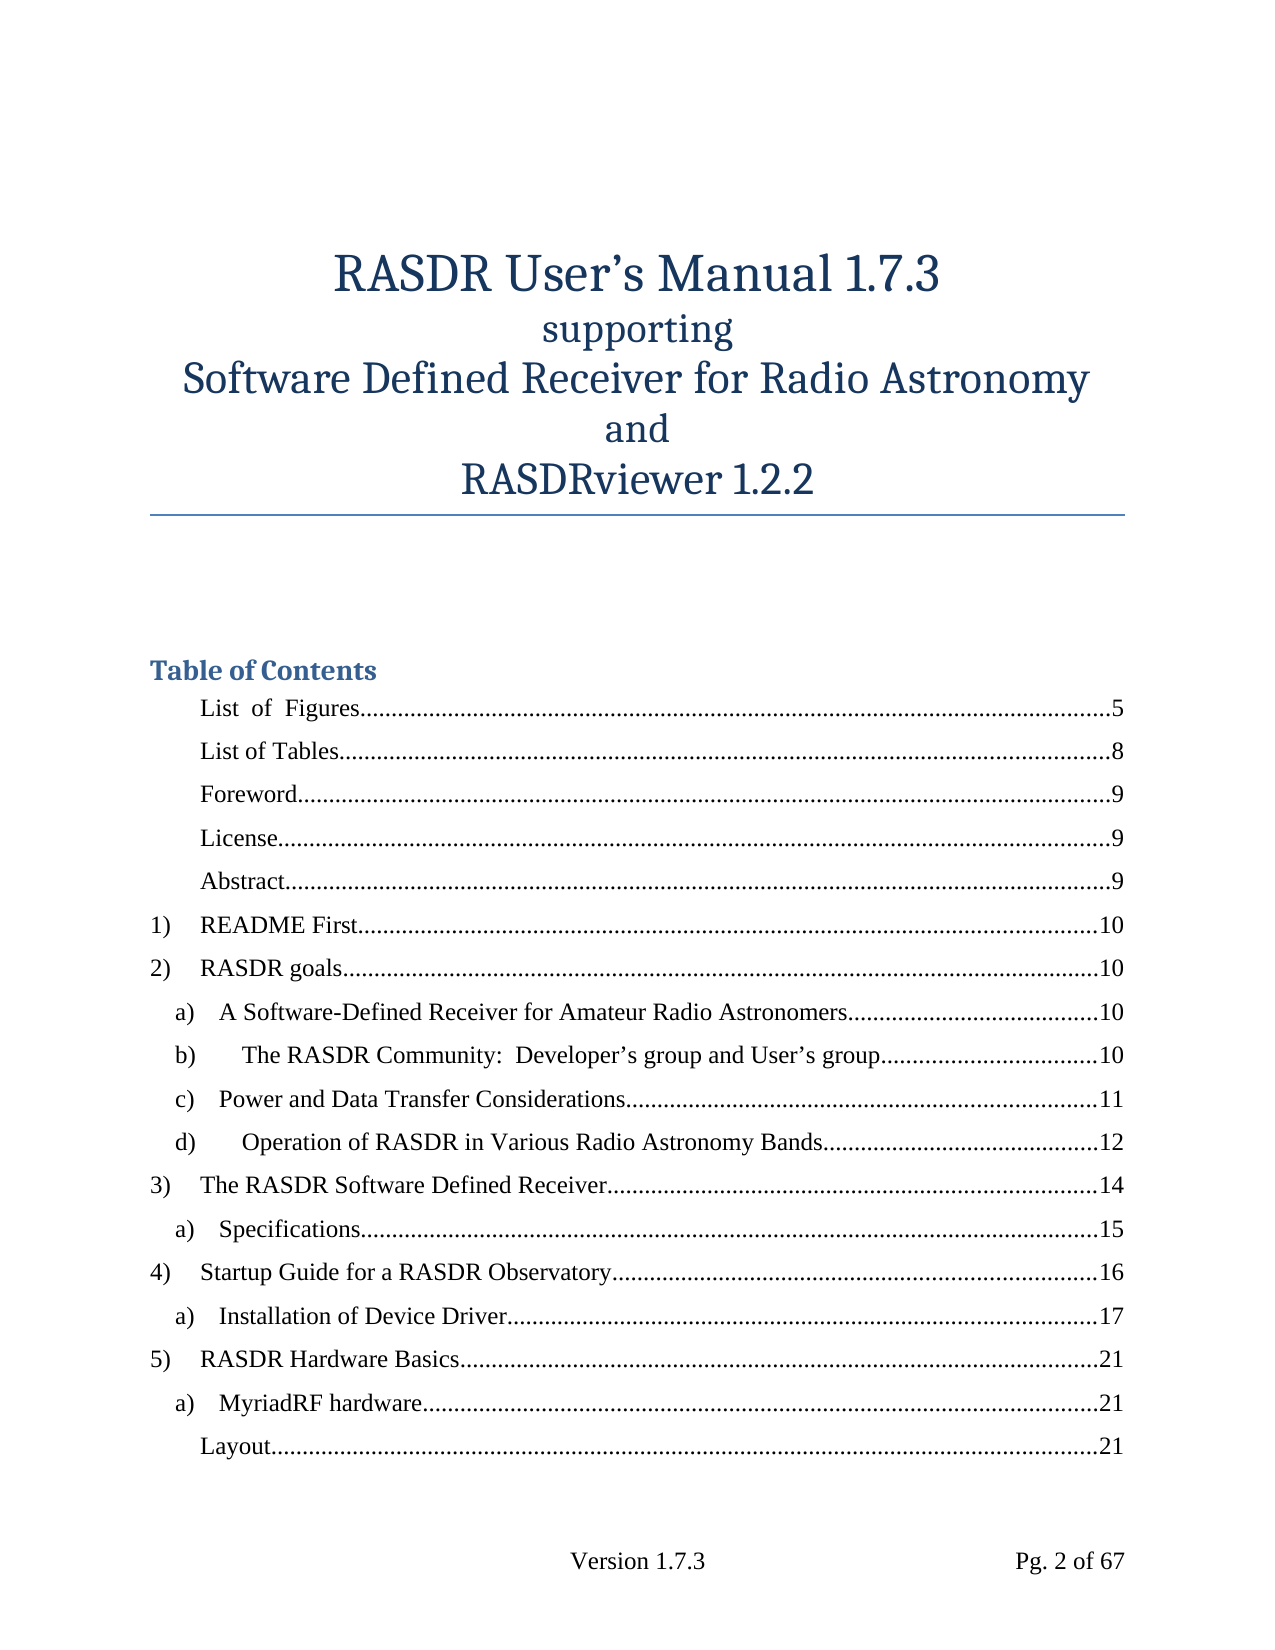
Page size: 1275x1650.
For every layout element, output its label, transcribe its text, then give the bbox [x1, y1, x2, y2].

title RASDR User’s Manual 1.7.3 [150, 242, 1125, 305]
title RASDRviewer 1.2.2 [150, 453, 1125, 514]
title supporting [150, 305, 1125, 353]
title and [150, 405, 1125, 453]
title Software Defined Receiver for Radio Astronomy [150, 353, 1125, 405]
